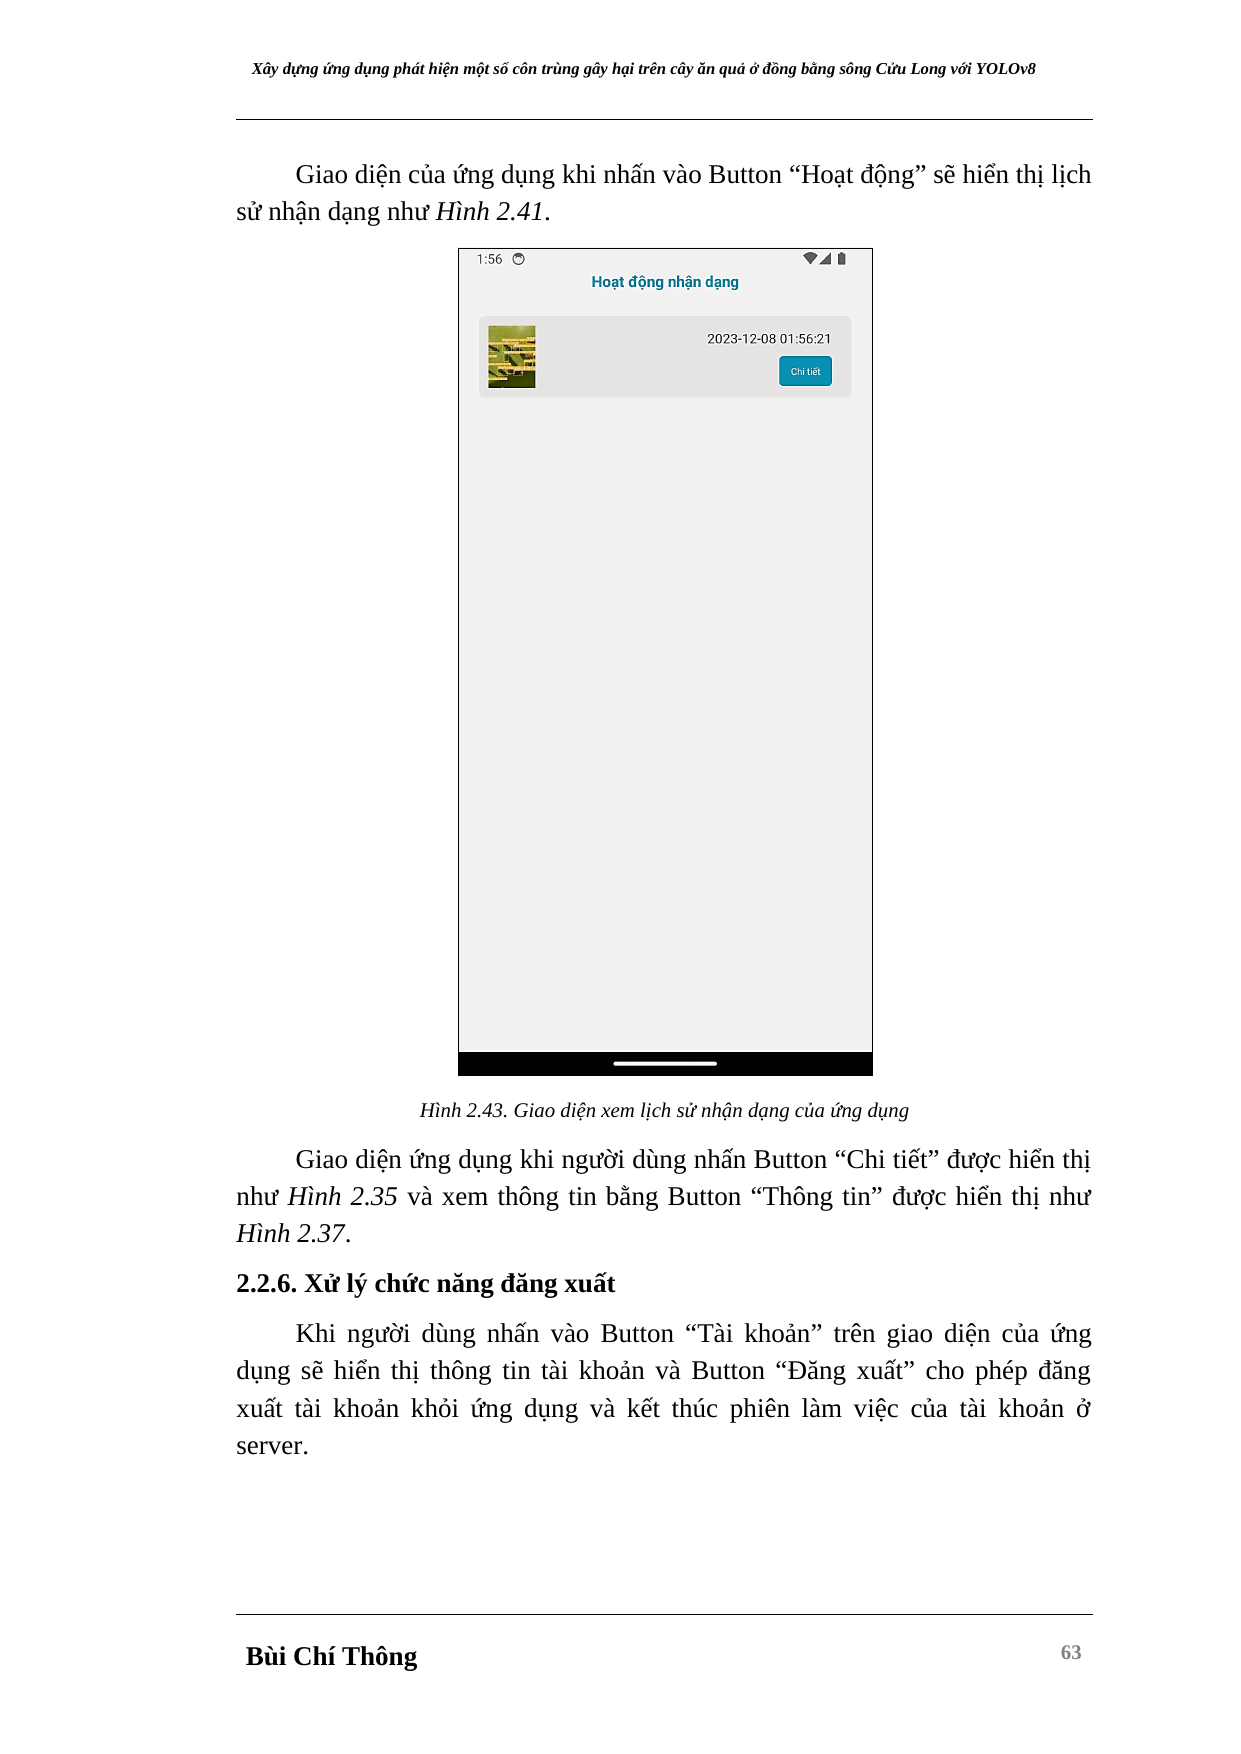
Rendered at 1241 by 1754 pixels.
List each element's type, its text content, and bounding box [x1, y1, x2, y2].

text Giao diện ứng dụng khi người dùng nhấn Button “Chi tiết” được hiển thị như Hình 2.35 và xem thông tin bằng Button “Thông tin” được hiển thị như Hình 2.37. [236, 1143, 1092, 1249]
picture [459, 249, 872, 1075]
text Giao diện của ứng dụng khi nhấn vào Button “Hoạt động” sẽ hiển thị lịch sử nhận dạng như Hình 2.41. [236, 158, 1092, 226]
text Khi người dùng nhấn vào Button “Tài khoản” trên giao diện của ứng dụng sẽ hiển thị thông tin tài khoản và Button “Đăng xuất” cho phép đăng xuất tài khoản khỏi ứng dụng và kết thúc phiên làm việc của tài khoản ở server. [236, 1317, 1092, 1460]
subtitle Xử lý chức năng đăng xuất [236, 1267, 1092, 1298]
